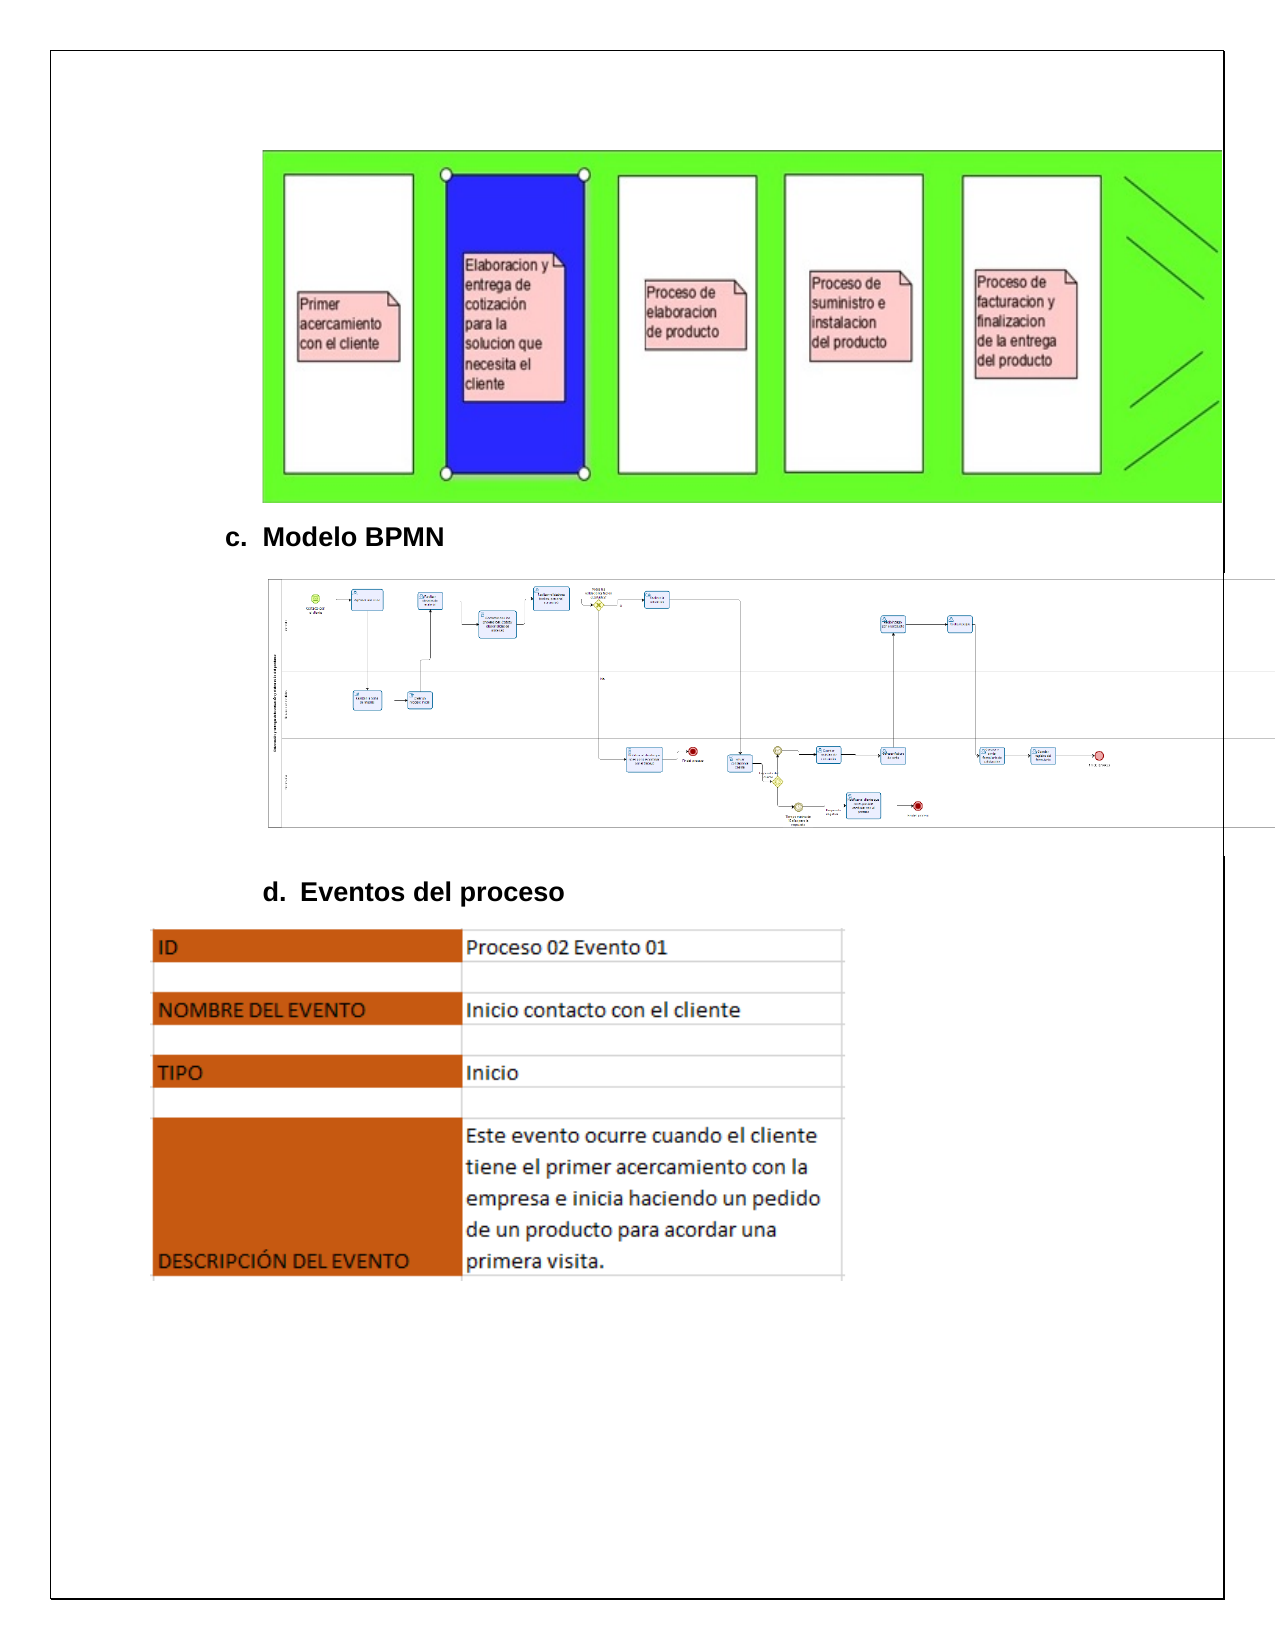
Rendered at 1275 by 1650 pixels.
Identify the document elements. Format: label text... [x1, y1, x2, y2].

picture [150, 928, 846, 1281]
picture [1224, 573, 1275, 856]
list Modelo BPMN [225, 521, 1124, 552]
picture [262, 573, 1223, 856]
list Eventos del proceso [262, 876, 1124, 907]
picture [262, 150, 1222, 503]
